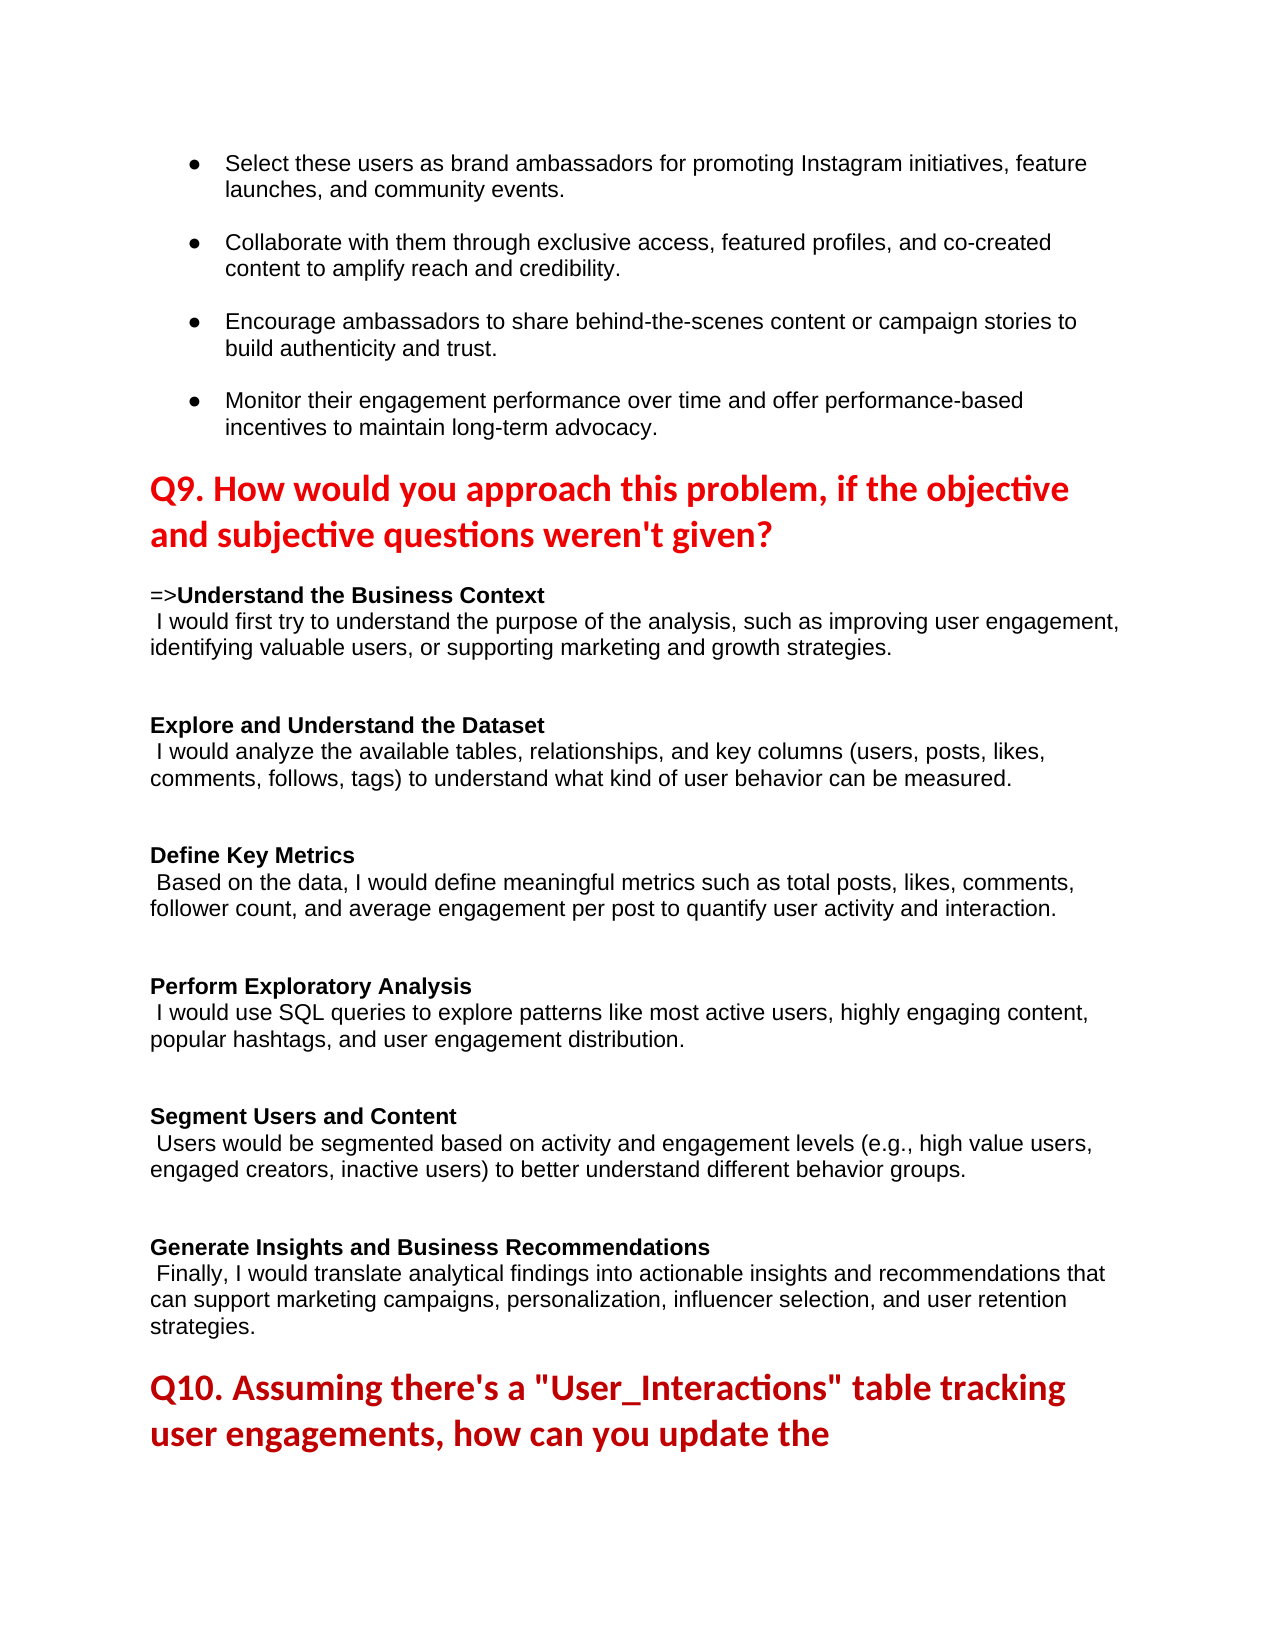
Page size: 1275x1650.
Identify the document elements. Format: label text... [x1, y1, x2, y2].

text Q9. How would you approach this problem, if the objective and subjective questions weren't given? [150, 465, 1125, 557]
text Generate Insights and Business Recommendations Finally, I would translate analytical findings into actionable insights and recommendations that can support marketing campaigns, personalization, influencer selection, and user retention strategies. [150, 1234, 1125, 1339]
list Select these users as brand ambassadors for promoting Instagram initiatives, feature launches, and community events. [187, 150, 1125, 229]
list Monitor their engagement performance over time and offer performance-based incentives to maintain long-term advocacy. [187, 387, 1125, 440]
list Collaborate with them through exclusive access, featured profiles, and co-created content to amplify reach and credibility. [187, 229, 1125, 308]
list Encourage ambassadors to share behind-the-scenes content or campaign stories to build authenticity and trust. [187, 308, 1125, 387]
text Define Key Metrics Based on the data, I would define meaningful metrics such as total posts, likes, comments, follower count, and average engagement per post to quantify user activity and interaction. [150, 842, 1125, 948]
text Explore and Understand the Dataset I would analyze the available tables, relationships, and key columns (users, posts, likes, comments, follows, tags) to understand what kind of user behavior can be measured. [150, 712, 1125, 817]
text =>Understand the Business Context I would first try to understand the purpose of the analysis, such as improving user engagement, identifying valuable users, or supporting marketing and growth strategies. [150, 582, 1125, 687]
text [150, 1364, 1125, 1456]
text Segment Users and Content Users would be segmented based on activity and engagement levels (e.g., high value users, engaged creators, inactive users) to better understand different behavior groups. [150, 1103, 1125, 1209]
text Perform Exploratory Analysis I would use SQL queries to explore patterns like most active users, highly engaging content, popular hashtags, and user engagement distribution. [150, 973, 1125, 1078]
